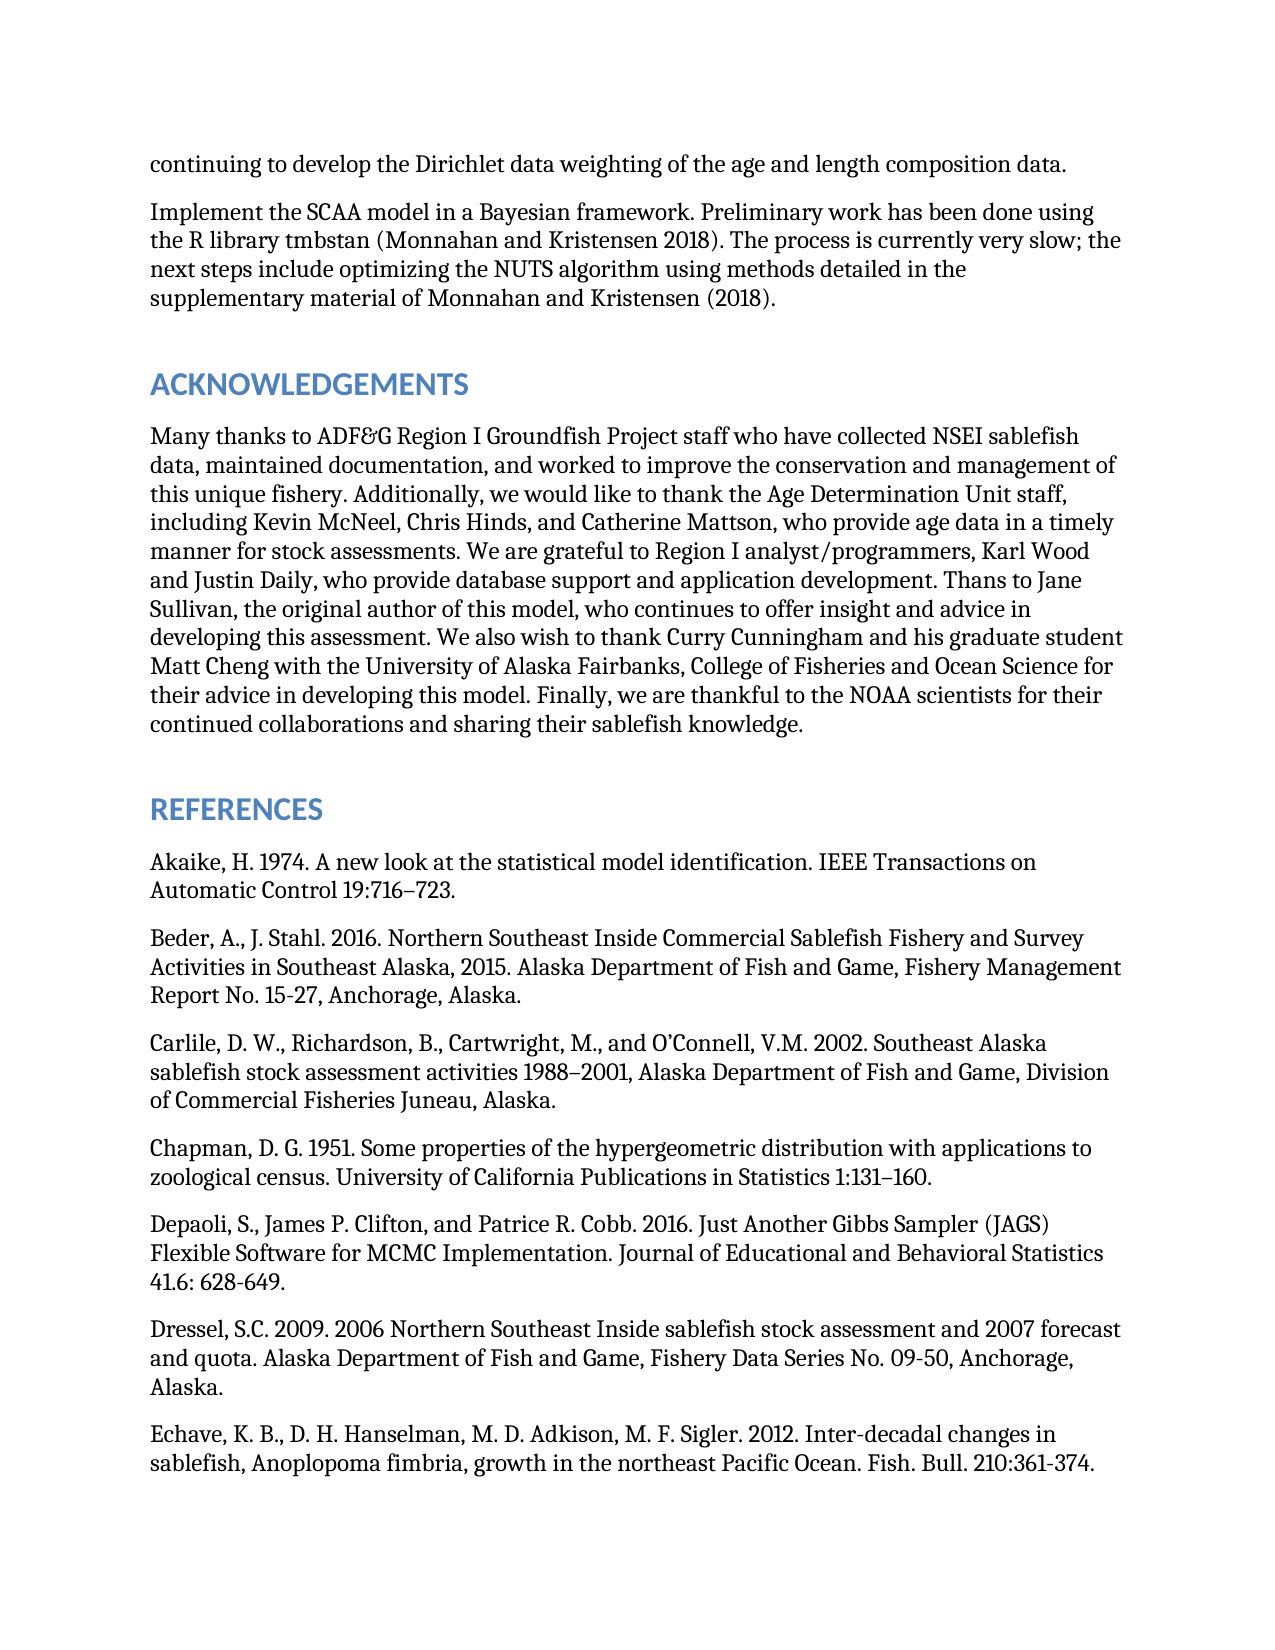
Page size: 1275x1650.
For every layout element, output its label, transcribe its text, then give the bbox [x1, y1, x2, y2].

subtitle REFERENCES [150, 788, 1125, 829]
subtitle ACKNOWLEDGEMENTS [150, 362, 1125, 403]
text continuing to develop the Dirichlet data weighting of the age and length composition data. [150, 150, 1125, 179]
text Beder, A., J. Stahl. 2016. Northern Southeast Inside Commercial Sablefish Fishery and Survey Activities in Southeast Alaska, 2015. Alaska Department of Fish and Game, Fishery Management Report No. 15-27, Anchorage, Alaska. [150, 924, 1125, 1010]
text Implement the SCAA model in a Bayesian framework. Preliminary work has been done using the R library tmbstan (Monnahan and Kristensen 2018). The process is currently very slow; the next steps include optimizing the NUTS algorithm using methods detailed in the supplementary material of Monnahan and Kristensen (2018). [150, 197, 1125, 312]
text Akaike, H. 1974. A new look at the statistical model identification. IEEE Transactions on Automatic Control 19:716–723. [150, 848, 1125, 905]
text Chapman, D. G. 1951. Some properties of the hypergeometric distribution with applications to zoological census. University of California Publications in Statistics 1:131–160. [150, 1134, 1125, 1191]
text Dressel, S.C. 2009. 2006 Northern Southeast Inside sablefish stock assessment and 2007 forecast and quota. Alaska Department of Fish and Game, Fishery Data Series No. 09-50, Anchorage, Alaska. [150, 1315, 1125, 1401]
text Carlile, D. W., Richardson, B., Cartwright, M., and O’Connell, V.M. 2002. Southeast Alaska sablefish stock assessment activities 1988–2001, Alaska Department of Fish and Game, Division of Commercial Fisheries Juneau, Alaska. [150, 1029, 1125, 1115]
text Many thanks to ADF&G Region I Groundfish Project staff who have collected NSEI sablefish data, maintained documentation, and worked to improve the conservation and management of this unique fishery. Additionally, we would like to thank the Age Determination Unit staff, including Kevin McNeel, Chris Hinds, and Catherine Mattson, who provide age data in a timely manner for stock assessments. We are grateful to Region I analyst/programmers, Karl Wood and Justin Daily, who provide database support and application development. Thans to Jane Sullivan, the original author of this model, who continues to offer insight and advice in developing this assessment. We also wish to thank Curry Cunningham and his graduate student Matt Cheng with the University of Alaska Fairbanks, College of Fisheries and Ocean Science for their advice in developing this model. Finally, we are thankful to the NOAA scientists for their continued collaborations and sharing their sablefish knowledge. [150, 422, 1125, 738]
text Echave, K. B., D. H. Hanselman, M. D. Adkison, M. F. Sigler. 2012. Inter-decadal changes in sablefish, Anoplopoma fimbria, growth in the northeast Pacific Ocean. Fish. Bull. 210:361-374. [150, 1420, 1125, 1478]
text Depaoli, S., James P. Clifton, and Patrice R. Cobb. 2016. Just Another Gibbs Sampler (JAGS) Flexible Software for MCMC Implementation. Journal of Educational and Behavioral Statistics 41.6: 628-649. [150, 1210, 1125, 1296]
